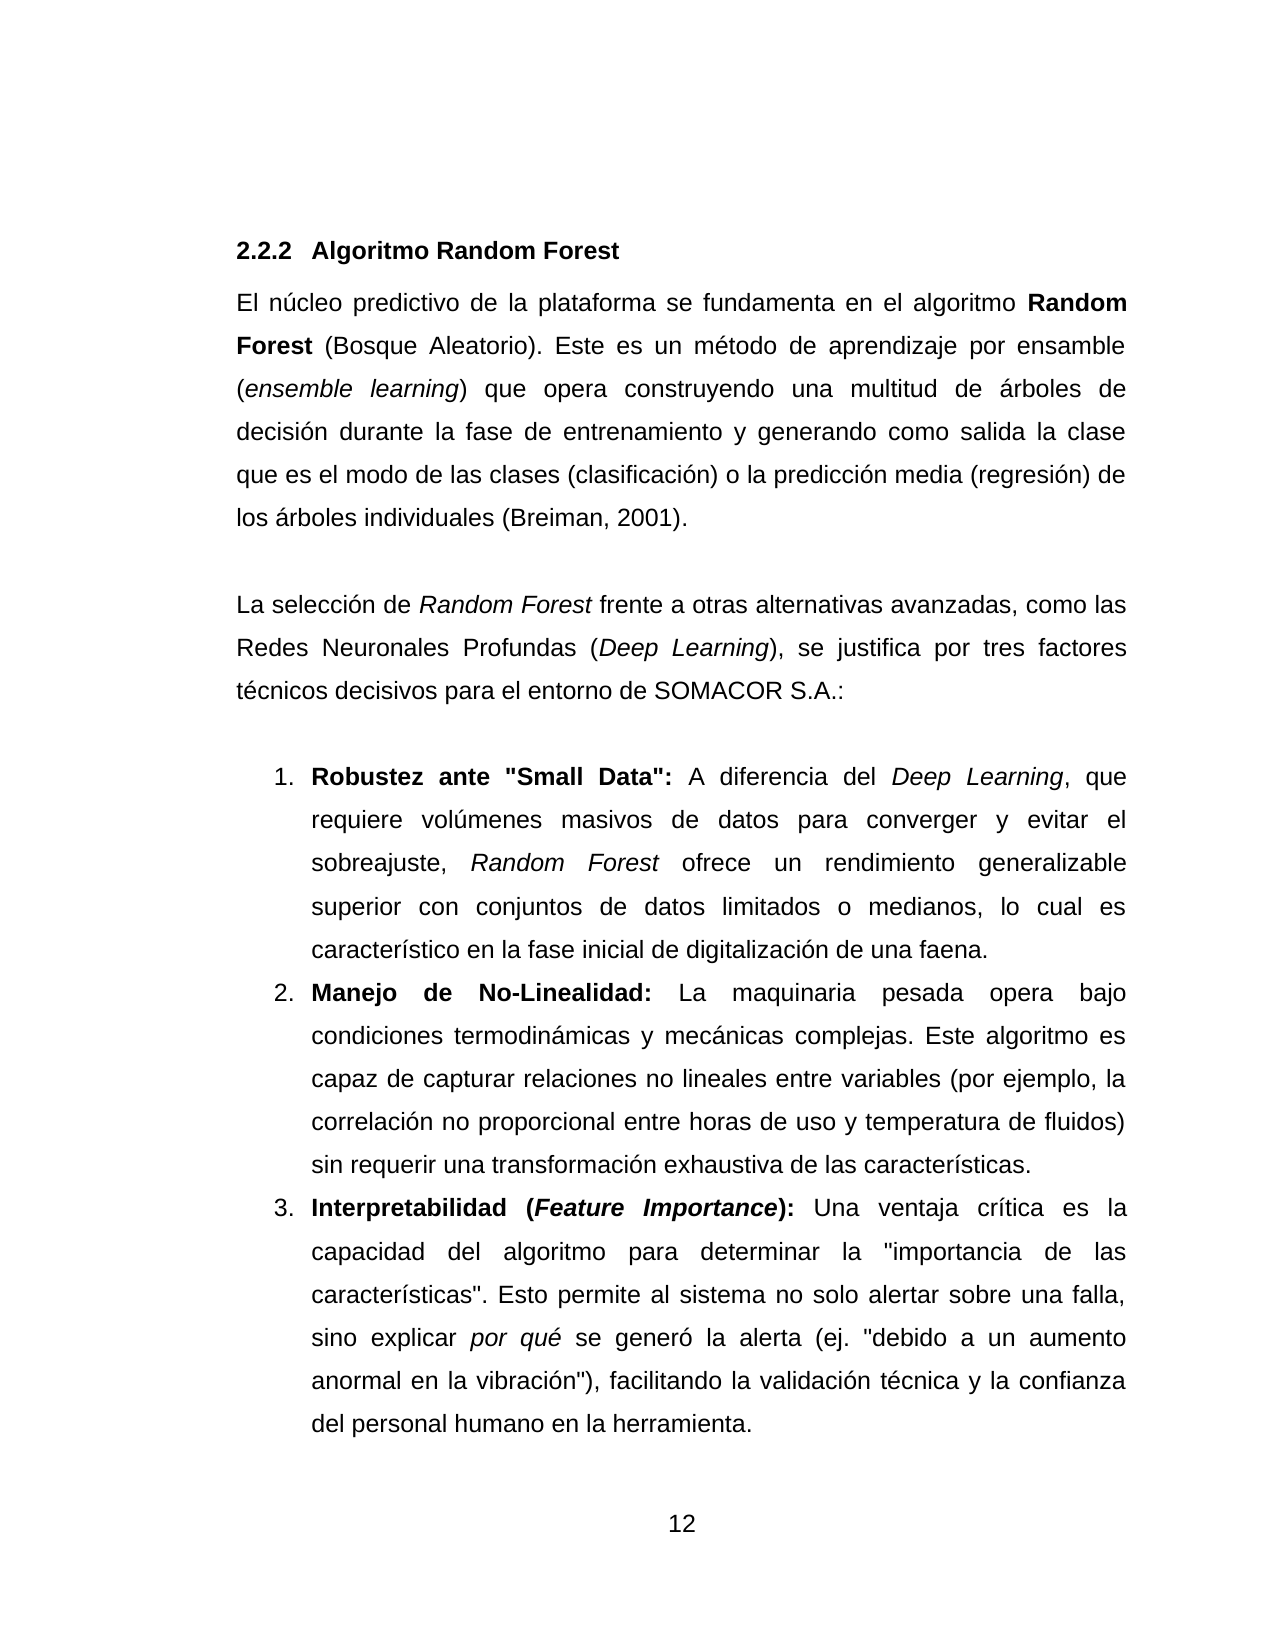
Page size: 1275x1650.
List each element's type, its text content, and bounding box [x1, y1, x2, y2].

list Interpretabilidad (Feature Importance): Una ventaja crítica es la capacidad del algoritmo para determinar la "importancia de las características". Esto permite al sistema no solo alertar sobre una falla, sino explicar por qué se generó la alerta (ej. "debido a un aumento anormal en la vibración"), facilitando la validación técnica y la confianza del personal humano en la herramienta. [274, 1193, 1127, 1438]
list Robustez ante "Small Data": A diferencia del Deep Learning, que requiere volúmenes masivos de datos para converger y evitar el sobreajuste, Random Forest ofrece un rendimiento generalizable superior con conjuntos de datos limitados o medianos, lo cual es característico en la fase inicial de digitalización de una faena. [274, 762, 1127, 963]
text El núcleo predictivo de la plataforma se fundamenta en el algoritmo Random Forest (Bosque Aleatorio). Este es un método de aprendizaje por ensamble (ensemble learning) que opera construyendo una multitud de árboles de decisión durante la fase de entrenamiento y generando como salida la clase que es el modo de las clases (clasificación) o la predicción media (regresión) de los árboles individuales. [236, 288, 1127, 532]
list Manejo de No-Linealidad: La maquinaria pesada opera bajo condiciones termodinámicas y mecánicas complejas. Este algoritmo es capaz de capturar relaciones no lineales entre variables (por ejemplo, la correlación no proporcional entre horas de uso y temperatura de fluidos) sin requerir una transformación exhaustiva de las características. [274, 978, 1127, 1179]
text La selección de Random Forest frente a otras alternativas avanzadas, como las Redes Neuronales Profundas (Deep Learning), se justifica por tres factores técnicos decisivos para el entorno de SOMACOR S.A.: [236, 589, 1127, 704]
subtitle Algoritmo Random Forest [236, 236, 1127, 265]
